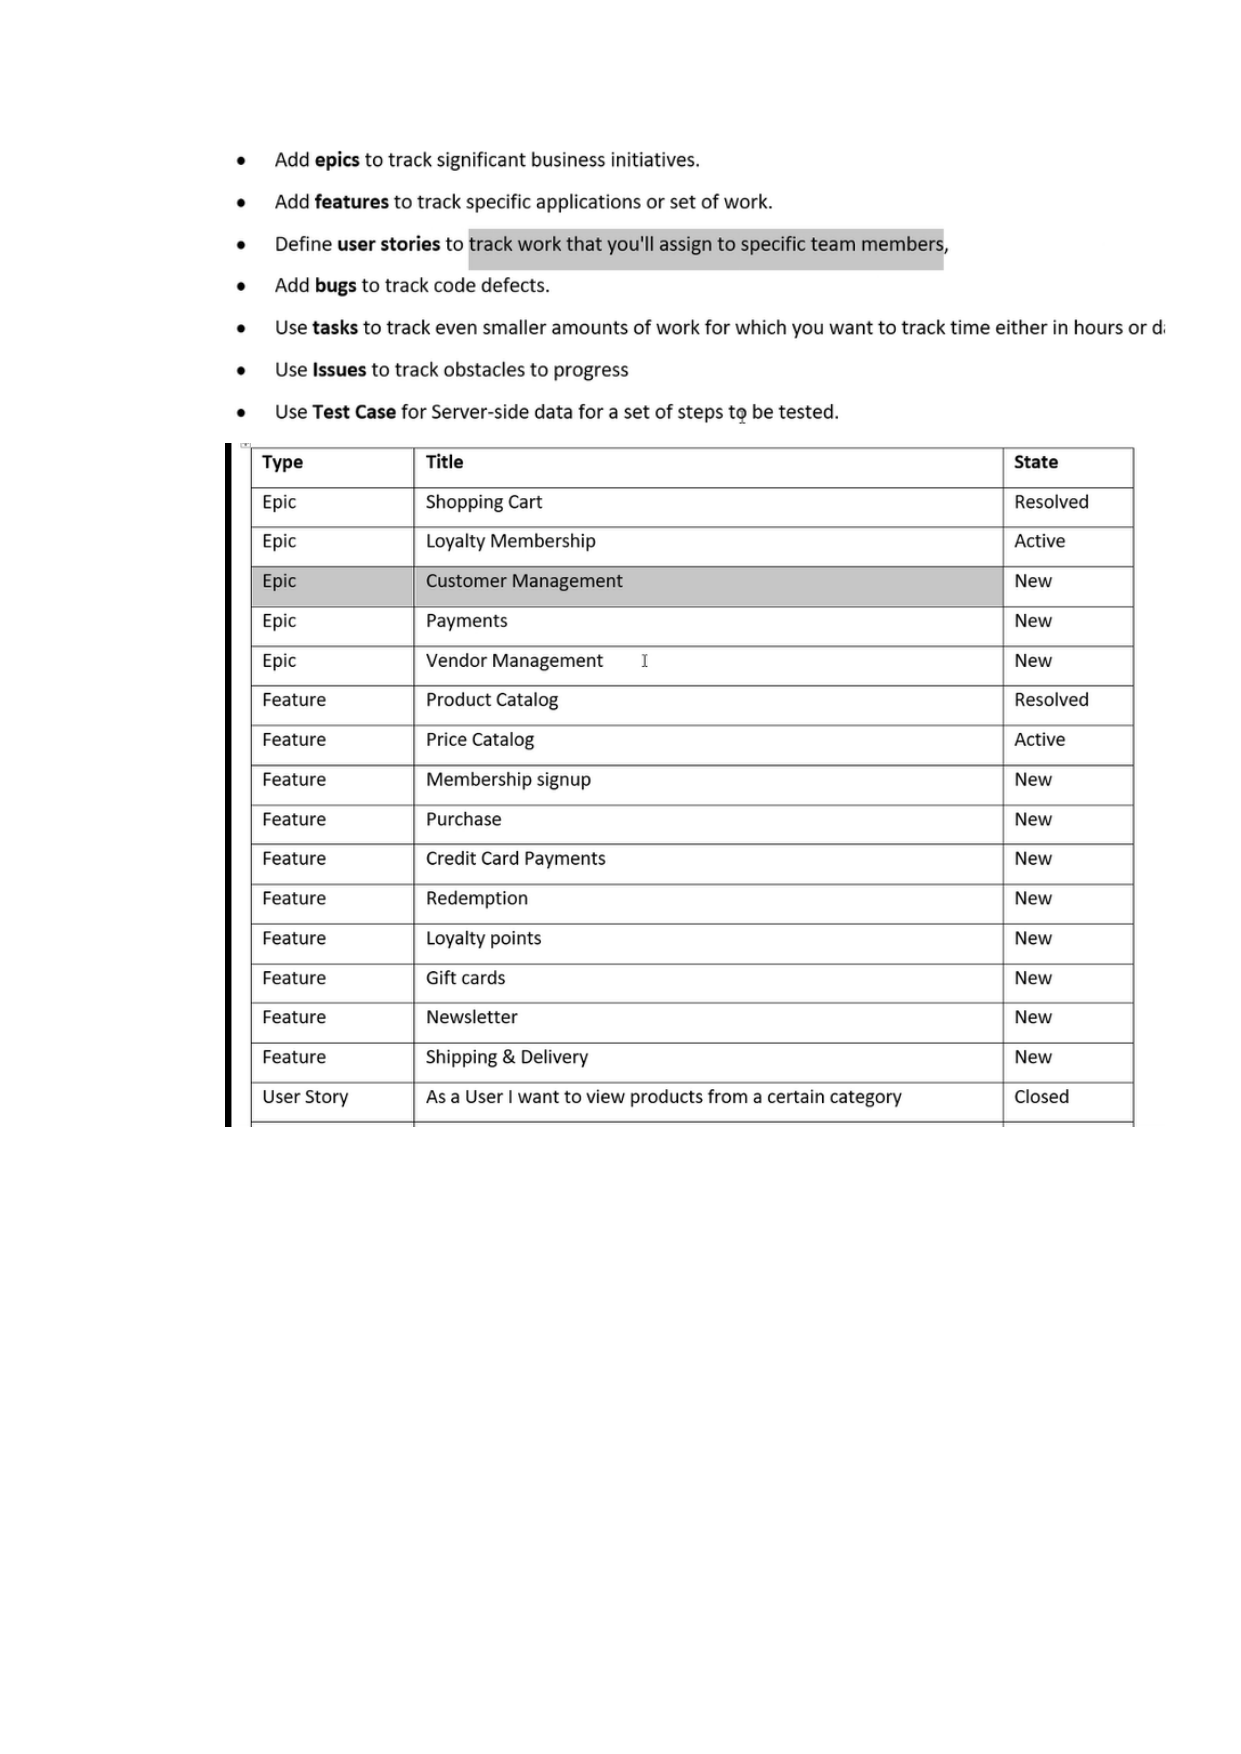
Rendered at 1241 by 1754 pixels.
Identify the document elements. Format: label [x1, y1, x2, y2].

picture [225, 443, 1166, 1127]
picture [225, 150, 1166, 442]
